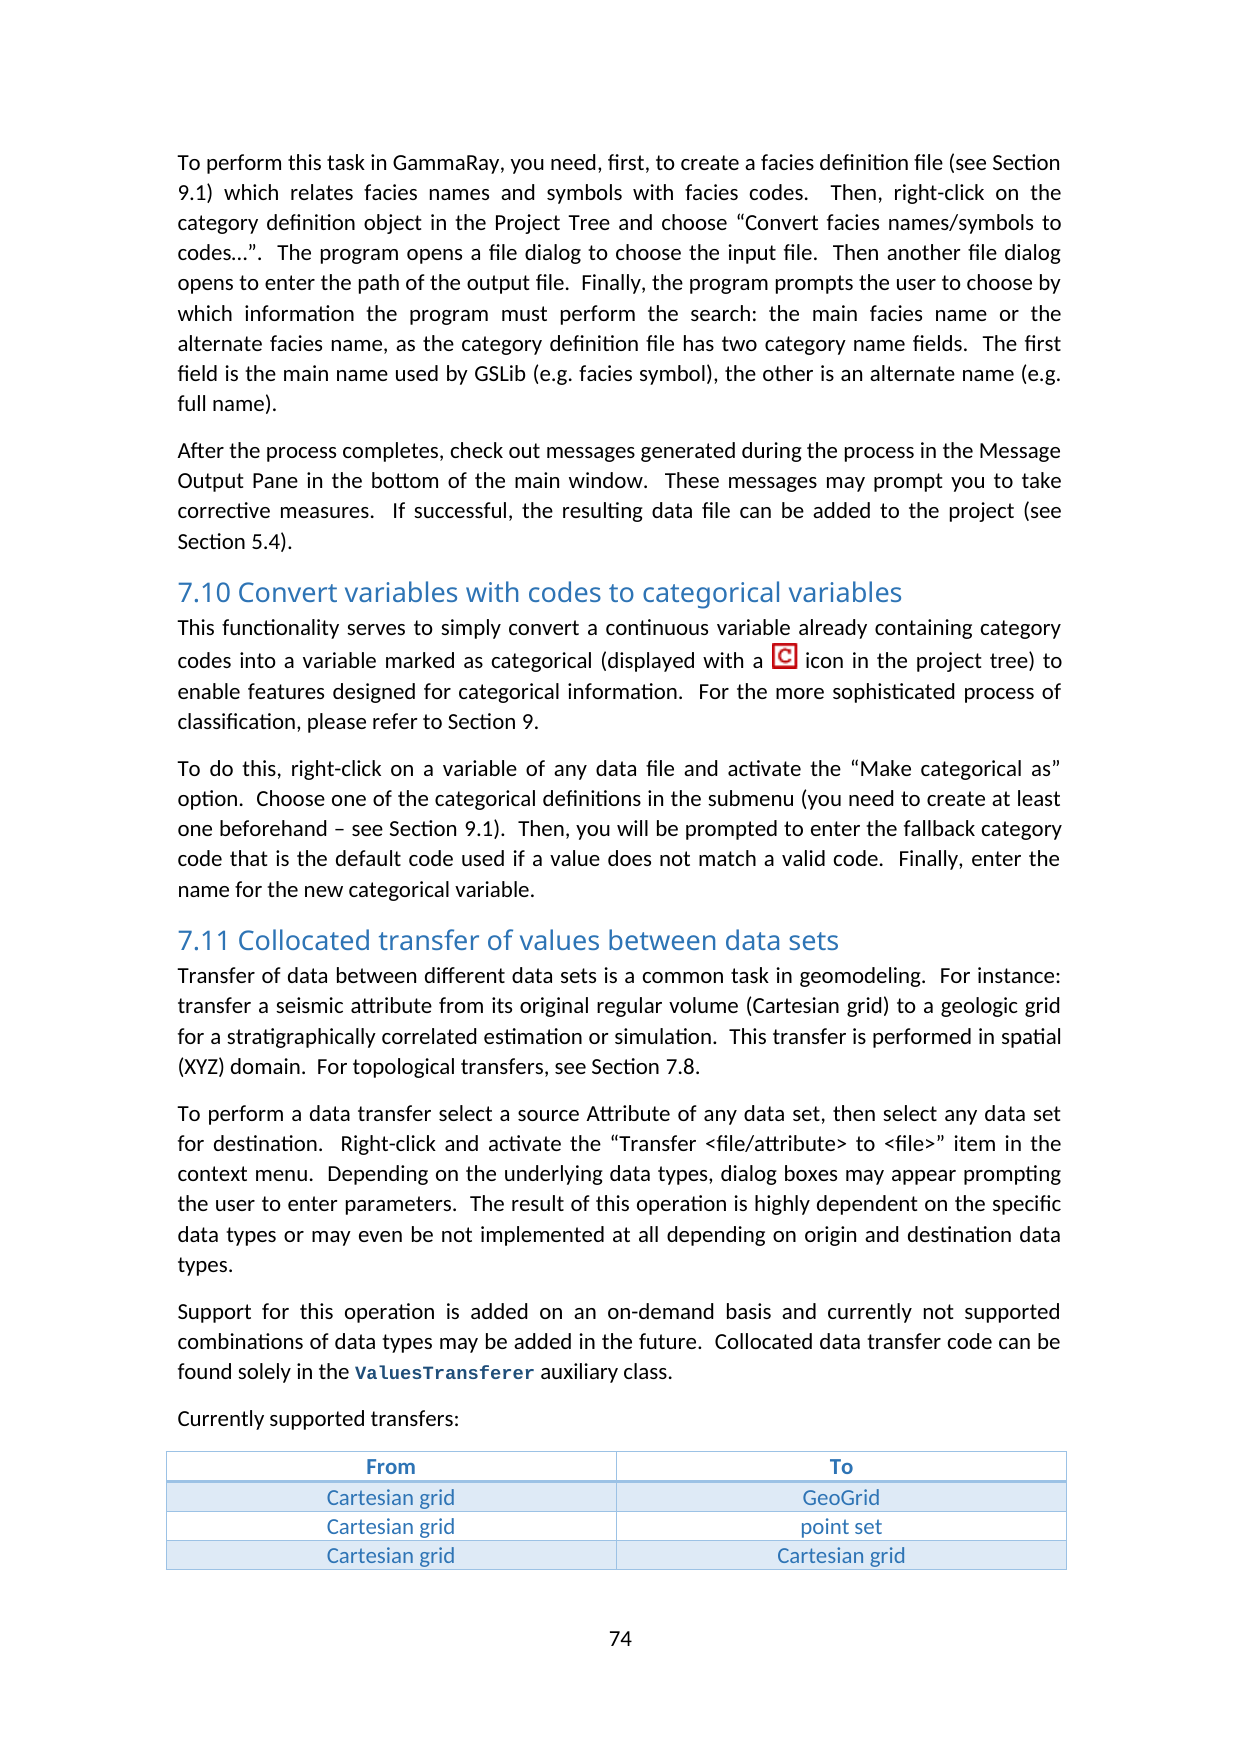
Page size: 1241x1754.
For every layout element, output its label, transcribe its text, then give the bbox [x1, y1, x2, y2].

text To do this, right-click on a variable of any data file and activate the “Make categorical as” option. Choose one of the categorical definitions in the submenu (you need to create at least one beforehand – see Section 9.1). Then, you will be prompted to enter the fallback category code that is the default code used if a value does not match a valid code. Finally, enter the name for the new categorical variable. [177, 754, 1063, 903]
table_cell Cartesian grid [617, 1541, 1066, 1569]
table_header To [617, 1452, 1066, 1480]
text Transfer of data between different data sets is a common task in geomodeling. For instance: transfer a seismic attribute from its original regular volume (Cartesian grid) to a geologic grid for a stratigraphically correlated estimation or simulation. This transfer is performed in spatial (XYZ) domain. For topological transfers, see Section 7.8. [177, 961, 1063, 1080]
table_header From [167, 1452, 616, 1480]
table_cell point set [617, 1512, 1066, 1540]
text Support for this operation is added on an on-demand basis and currently not supported combinations of data types may be added in the future. Collocated data transfer code can be found solely in the ValuesTransferer auxiliary class. [177, 1297, 1063, 1385]
text To perform this task in GammaRay, you need, first, to create a facies definition file (see Section 9.1) which relates facies names and symbols with facies codes. Then, right-click on the category definition object in the Project Tree and choose “Convert facies names/symbols to codes…”. The program opens a file dialog to choose the input file. Then another file dialog opens to enter the path of the output file. Finally, the program prompts the user to choose by which information the program must perform the search: the main facies name or the alternate facies name, as the category definition file has two category name fields. The first field is the main name used by GSLib (e.g. facies symbol), the other is an alternate name (e.g. full name). [177, 148, 1063, 417]
text Currently supported transfers: [177, 1404, 1063, 1432]
text After the process completes, check out messages generated during the process in the Message Output Pane in the bottom of the main window. These messages may prompt you to take corrective measures. If successful, the resulting data file can be added to the project (see Section 5.4). [177, 436, 1063, 555]
text This functionality serves to simply convert a continuous variable already containing category codes into a variable marked as categorical (displayed with a icon in the project tree) to enable features designed for categorical information. For the more sophisticated process of classification, please refer to Section 9. [177, 613, 1063, 735]
text To perform a data transfer select a source Attribute of any data set, then select any data set for destination. Right-click and activate the “Transfer <file/attribute> to <file>” item in the context menu. Depending on the underlying data types, dialog boxes may appear prompting the user to enter parameters. The result of this operation is highly dependent on the specific data types or may even be not implemented at all depending on origin and destination data types. [177, 1099, 1063, 1278]
table_cell GeoGrid [617, 1483, 1066, 1511]
table_cell Cartesian grid [167, 1512, 616, 1540]
picture [772, 643, 798, 669]
subtitle Convert variables with codes to categorical variables [177, 574, 1063, 611]
table_cell Cartesian grid [167, 1483, 616, 1511]
table_cell Cartesian grid [167, 1541, 616, 1569]
subtitle Collocated transfer of values between data sets [177, 922, 1063, 958]
